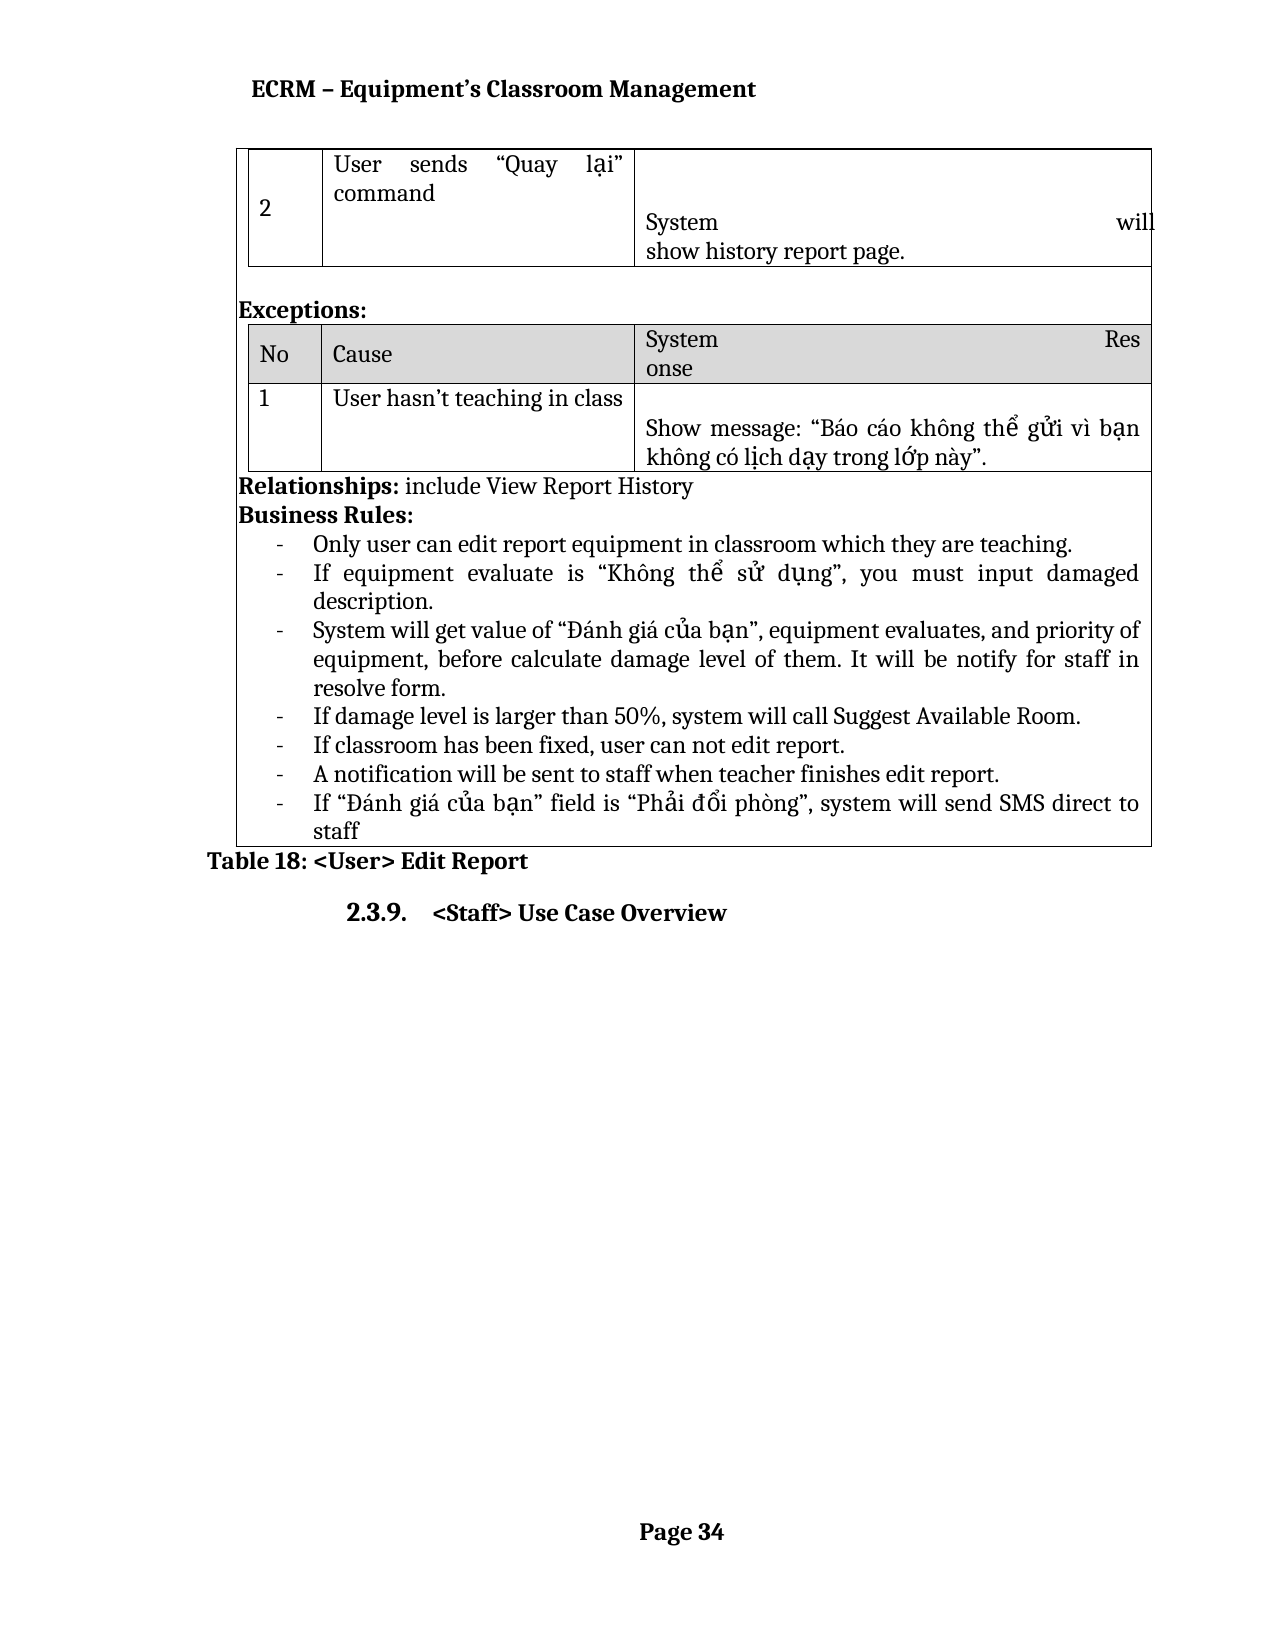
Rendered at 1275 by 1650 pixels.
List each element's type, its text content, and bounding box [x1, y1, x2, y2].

list <Staff> Use Case Overview [346, 897, 1157, 928]
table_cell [237, 149, 1151, 846]
text Table 18: <User> Edit Report [207, 847, 1157, 876]
